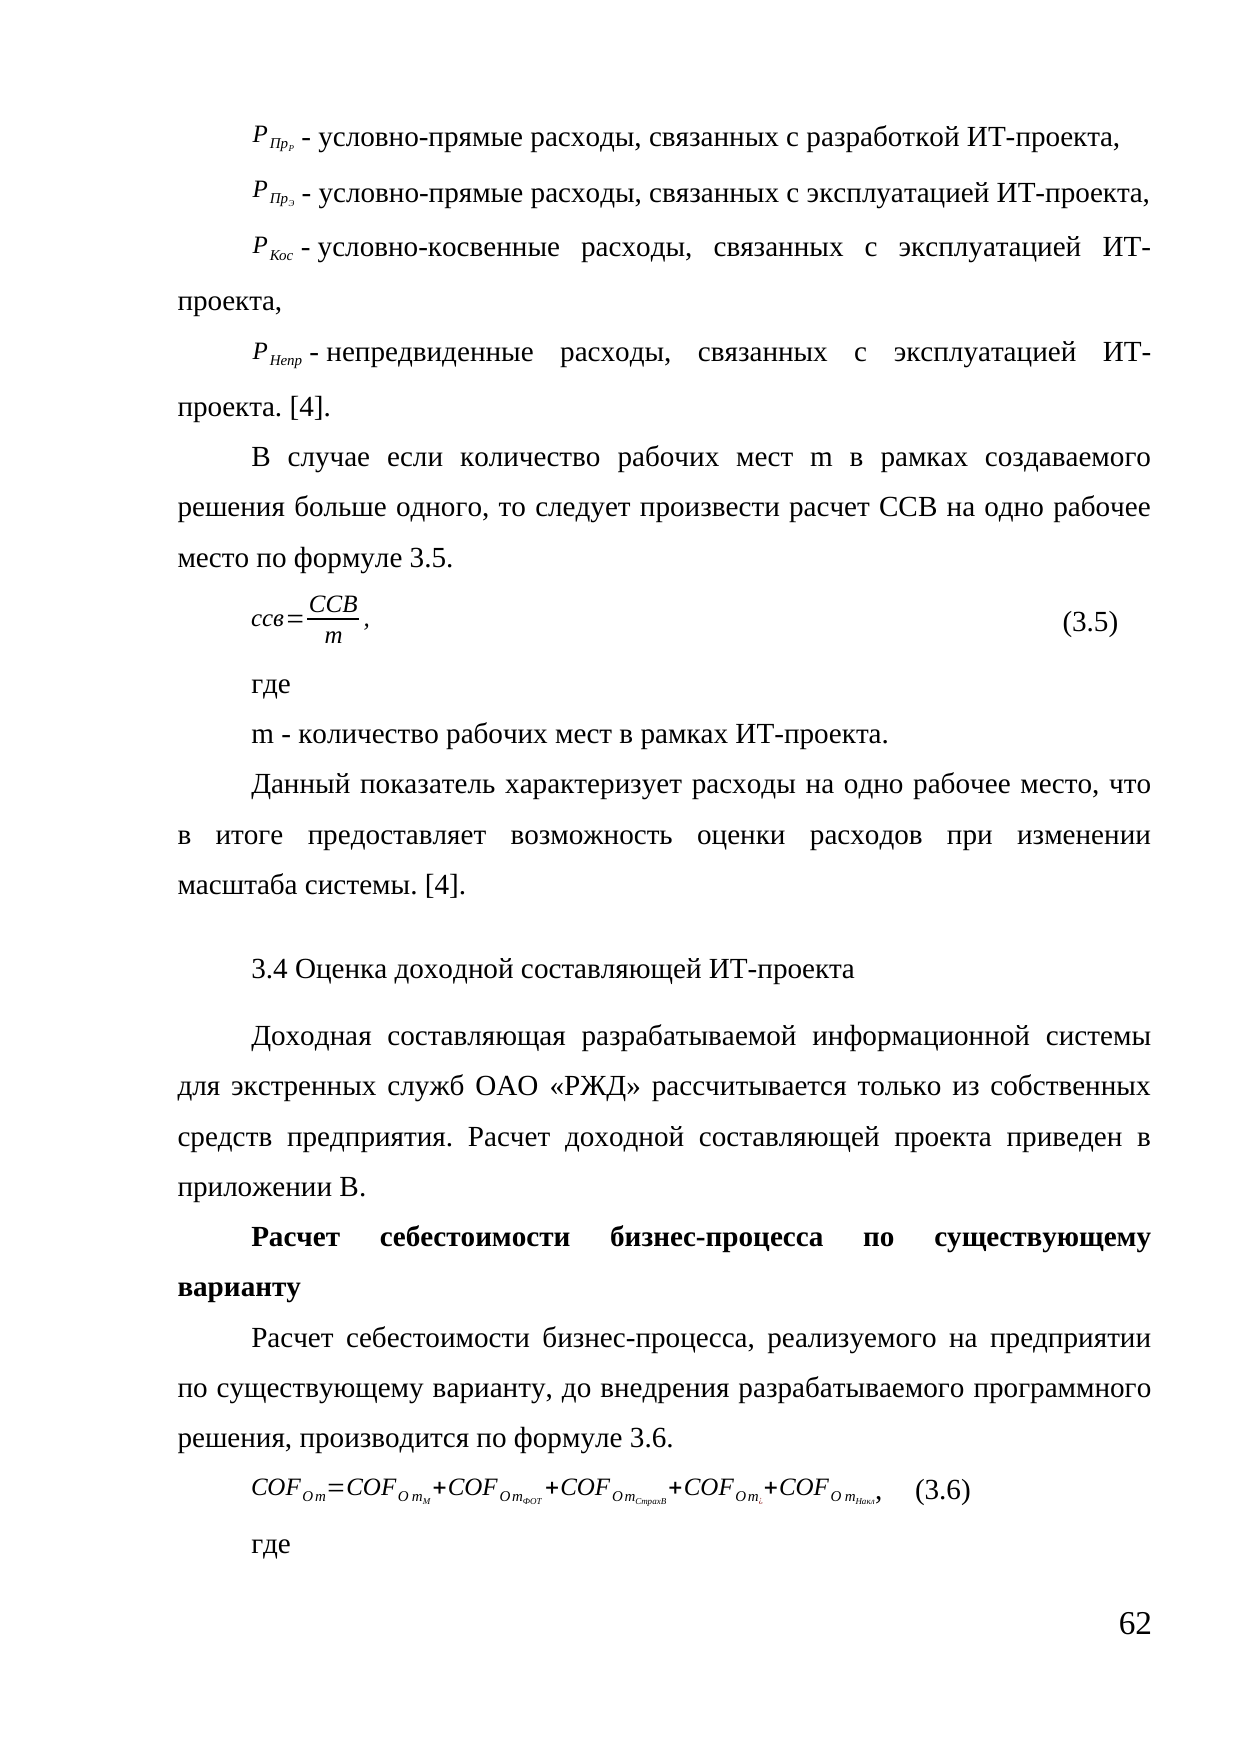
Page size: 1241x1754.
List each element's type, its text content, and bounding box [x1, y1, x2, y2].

text - условно-прямые расходы, связанных с разработкой ИТ-проекта, [177, 118, 1152, 156]
text Доходная составляющая разрабатываемой информационной системы для экстренных служб ОАО «РЖД» рассчитывается только из собственных средств предприятия. Расчет доходной составляющей проекта приведен в приложении В. [177, 1018, 1152, 1202]
text - условно-косвенные расходы, связанных с эксплуатацией ИТ-проекта, [177, 228, 1152, 317]
text Расчет себестоимости бизнес-процесса, реализуемого на предприятии по существующему варианту, до внедрения разрабатываемого программного решения, производится по формуле 3.6. [177, 1320, 1152, 1454]
text - непредвиденные расходы, связанных с эксплуатацией ИТ-проекта. [4]. [177, 334, 1152, 422]
text где [177, 1526, 1152, 1559]
subtitle 3.4 Оценка доходной составляющей ИТ-проекта [177, 951, 1152, 984]
text - условно-прямые расходы, связанных с эксплуатацией ИТ-проекта, [177, 173, 1152, 212]
text m - количество рабочих мест в рамках ИТ-проекта. [177, 716, 1152, 750]
text (3.5) [177, 590, 1152, 649]
text Данный показатель характеризует расходы на одно рабочее место, что в итоге предоставляет возможность оценки расходов при изменении масштаба системы. [4]. [177, 766, 1152, 901]
text , (3.6) [177, 1471, 1152, 1509]
text В случае если количество рабочих мест m в рамках создаваемого решения больше одного, то следует произвести расчет ССВ на одно рабочее место по формуле 3.5. [177, 439, 1152, 573]
text Расчет себестоимости бизнес-процесса по существующему варианту [177, 1219, 1152, 1303]
text где [177, 666, 1152, 699]
